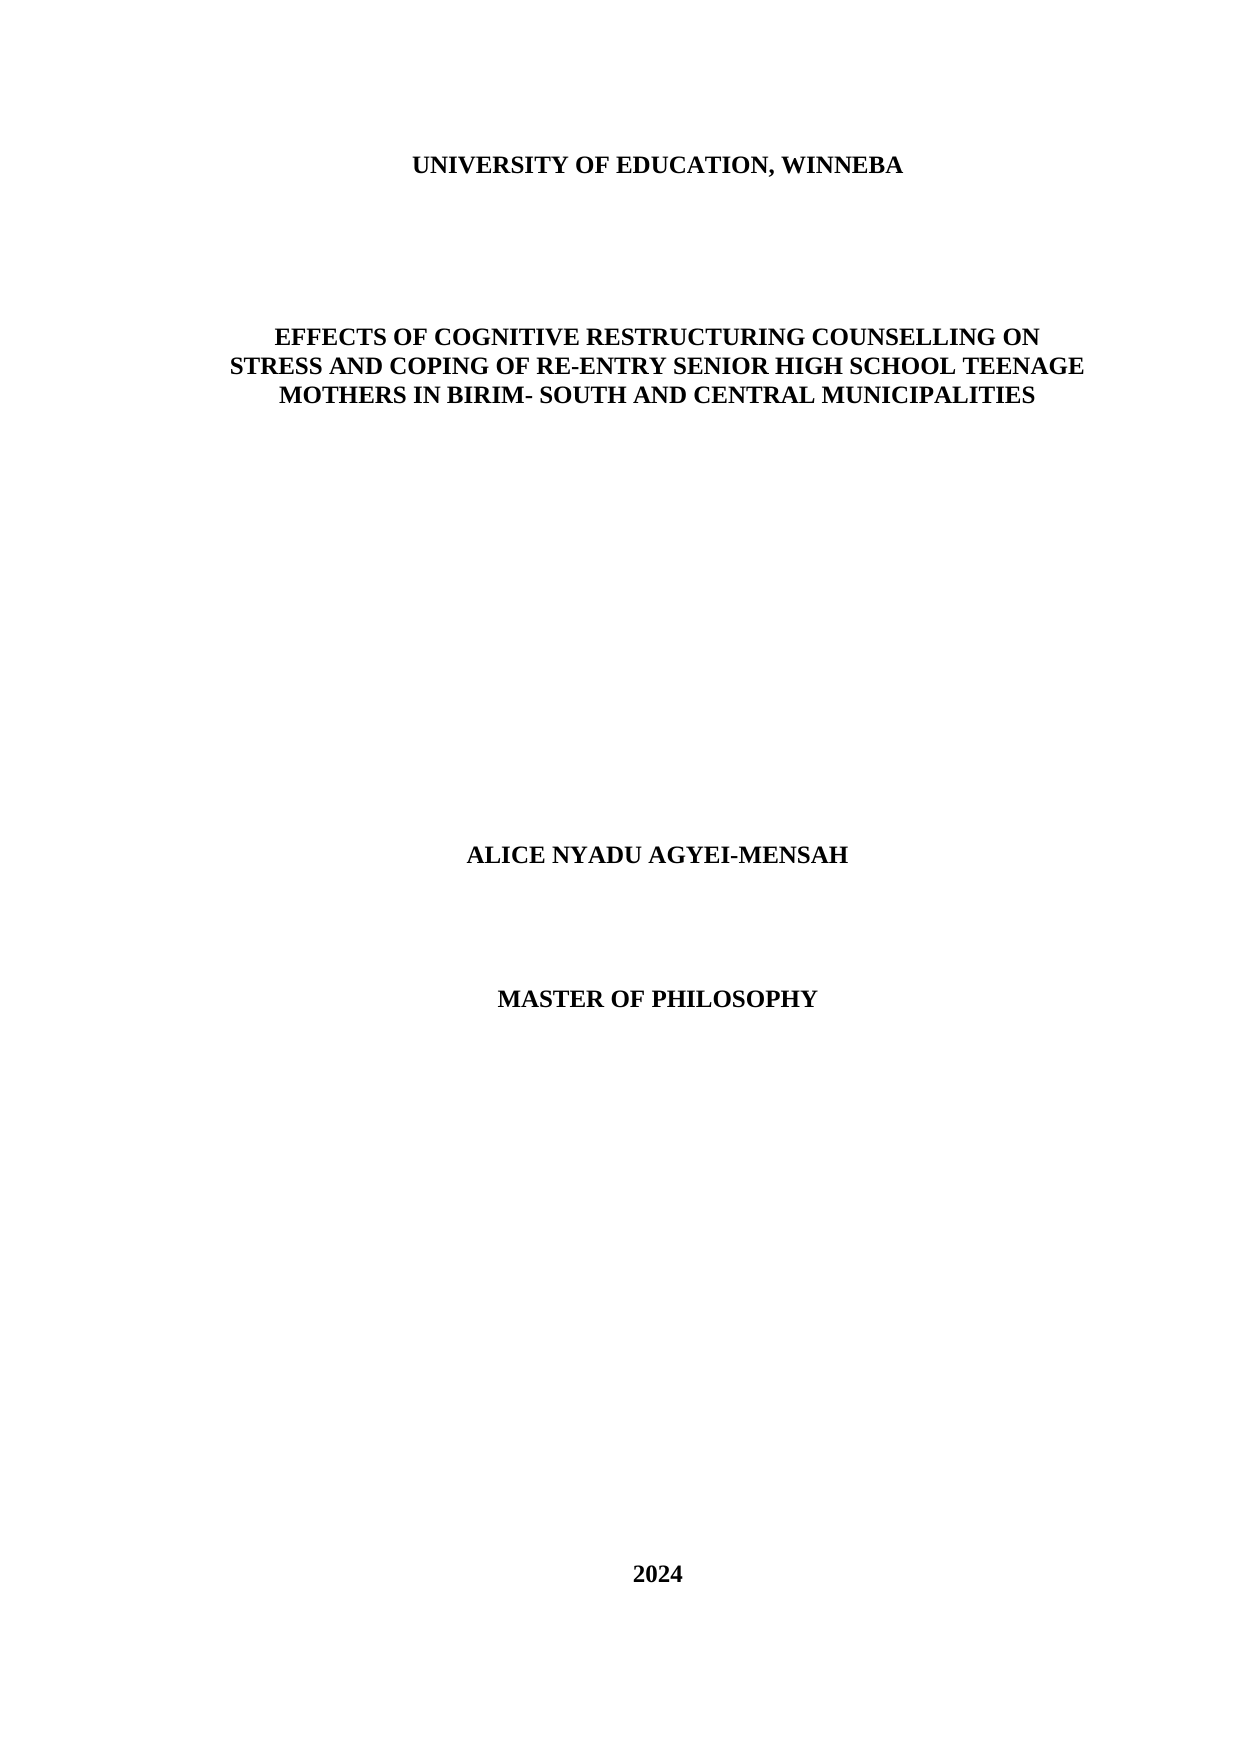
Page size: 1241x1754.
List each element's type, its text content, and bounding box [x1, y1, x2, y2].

text MASTER OF PHILOSOPHY [225, 984, 1090, 1012]
text 2024 [225, 1559, 1090, 1587]
